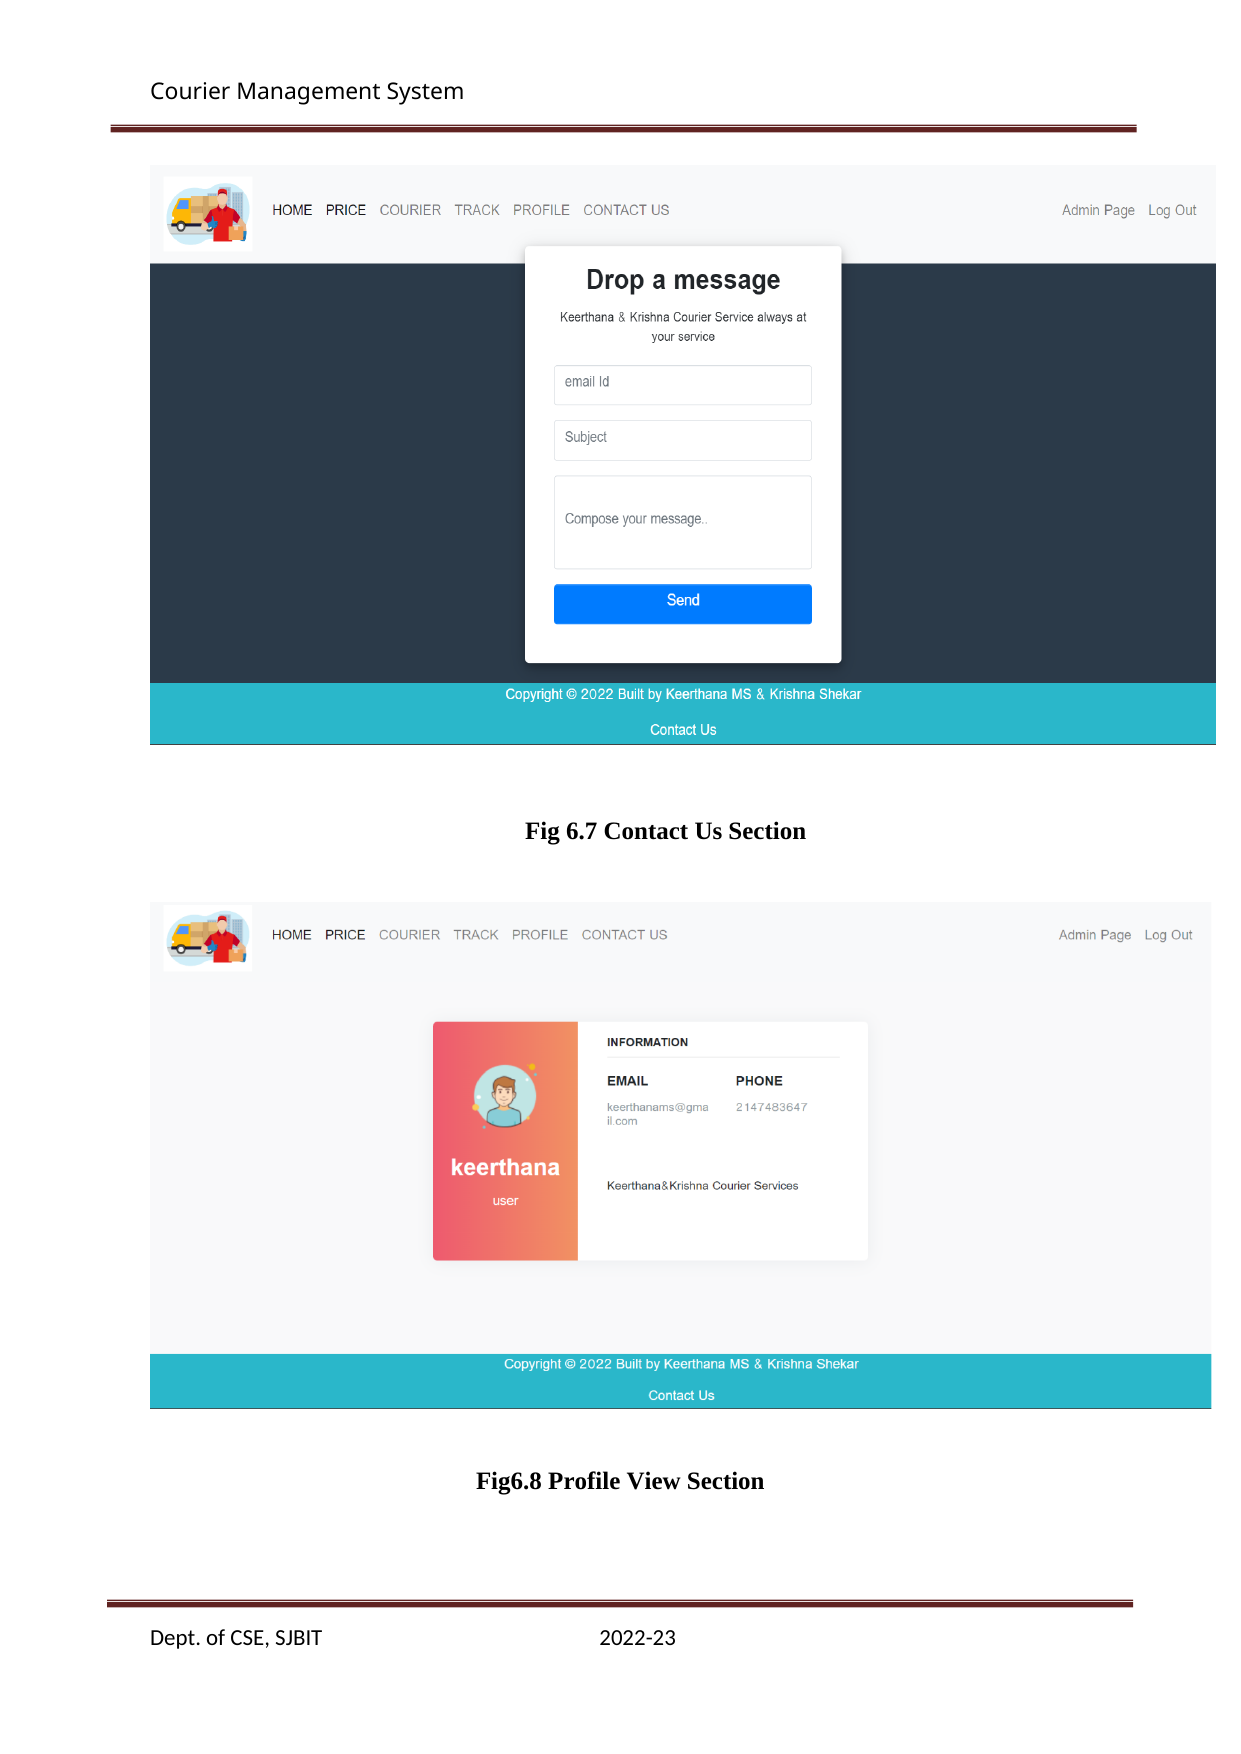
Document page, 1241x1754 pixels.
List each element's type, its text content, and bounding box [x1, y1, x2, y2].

picture [150, 902, 1212, 1409]
picture [150, 165, 1216, 745]
text Fig 6.7 Contact Us Section [450, 816, 1090, 845]
text Fig6.8 Profile View Section [150, 1423, 1090, 1495]
